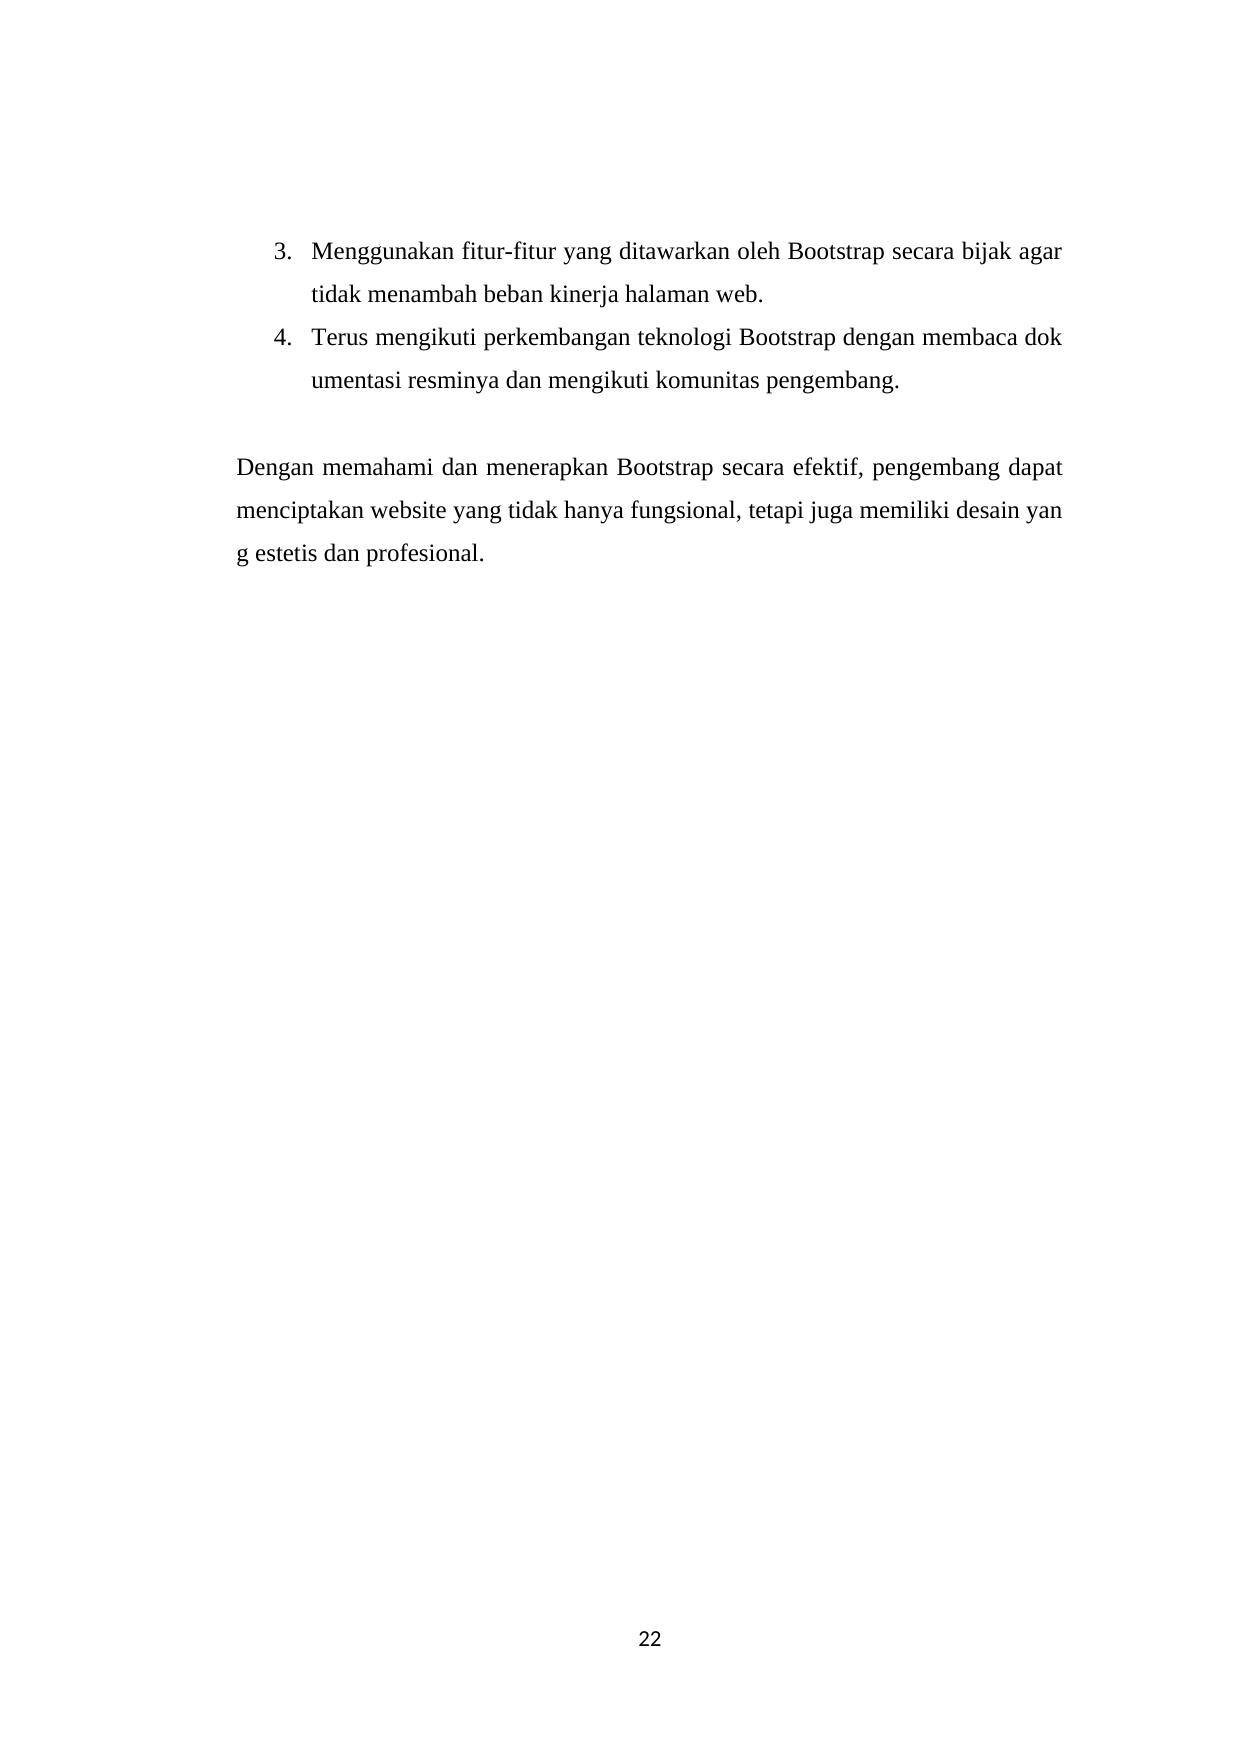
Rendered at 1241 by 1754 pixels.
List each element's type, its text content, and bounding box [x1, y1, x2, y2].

list Terus mengikuti perkembangan teknologi Bootstrap dengan membaca dokumentasi resminya dan mengikuti komunitas pengembang. [274, 322, 1063, 394]
list Menggunakan fitur-fitur yang ditawarkan oleh Bootstrap secara bijak agar tidak menambah beban kinerja halaman web. [274, 236, 1063, 308]
text Dengan memahami dan menerapkan Bootstrap secara efektif, pengembang dapat menciptakan website yang tidak hanya fungsional, tetapi juga memiliki desain yang estetis dan profesional. [236, 409, 1063, 567]
